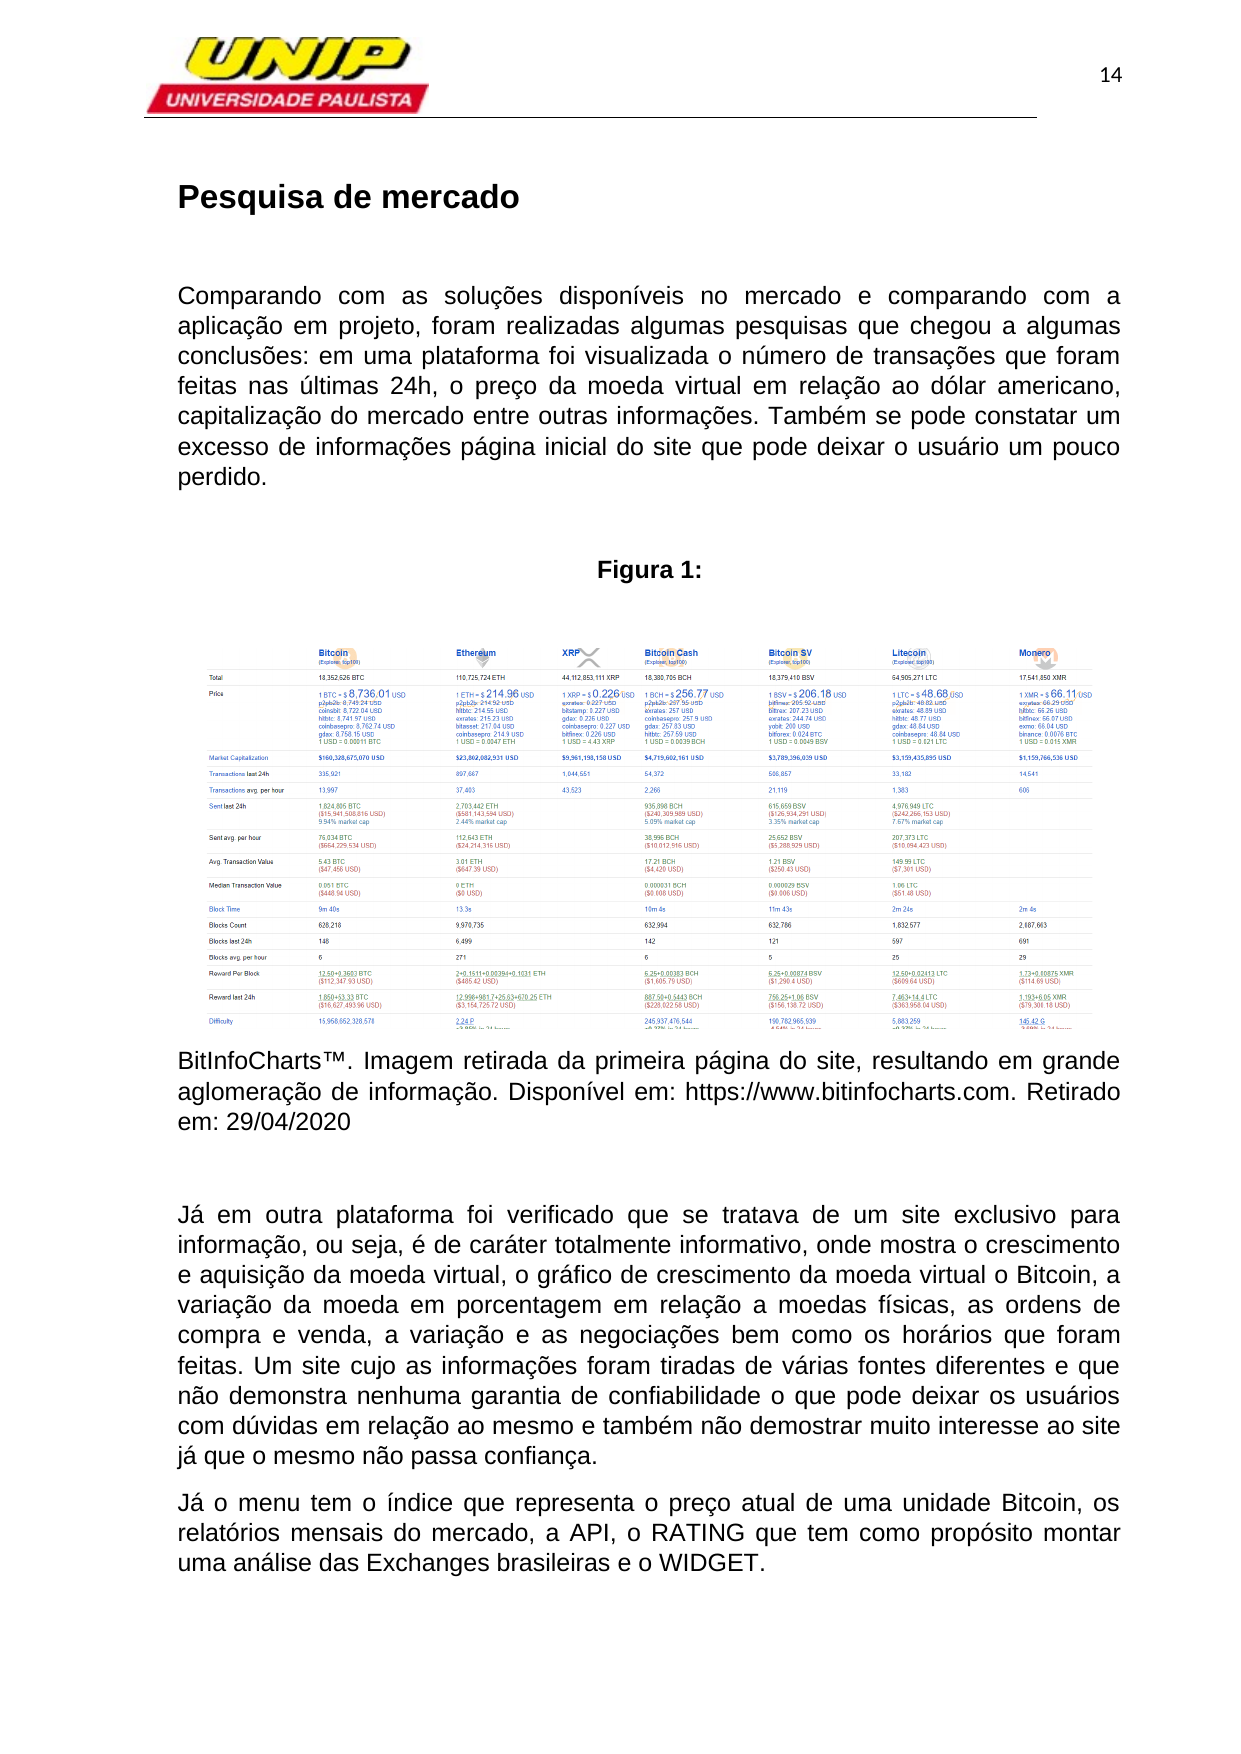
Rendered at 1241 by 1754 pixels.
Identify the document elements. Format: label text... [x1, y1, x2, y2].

text Comparando com as soluções disponíveis no mercado e comparando com a aplicação em projeto, foram realizadas algumas pesquisas que chegou a algumas conclusões: em uma plataforma foi visualizada o número de transações que foram feitas nas últimas 24h, o preço da moeda virtual em relação ao dólar americano, capitalização do mercado entre outras informações. Também se pode constatar um excesso de informações página inicial do site que pode deixar o usuário um pouco perdido. [177, 281, 1122, 490]
picture [206, 648, 1093, 1029]
text Já o menu tem o índice que representa o preço atual de uma unidade Bitcoin, os relatórios mensais do mercado, a API, o RATING que tem como propósito montar uma análise das Exchanges brasileiras e o WIDGET. [177, 1488, 1122, 1577]
text Figura 1: [177, 555, 1122, 584]
text BitInfoCharts™. Imagem retirada da primeira página do site, resultando em grande aglomeração de informação. Disponível em: https://www.bitinfocharts.com. Retirado em: 29/04/2020 [177, 1046, 1122, 1135]
picture [146, 37, 429, 114]
text Pesquisa de mercado [177, 177, 1122, 216]
text Já em outra plataforma foi verificado que se tratava de um site exclusivo para informação, ou seja, é de caráter totalmente informativo, onde mostra o crescimento e aquisição da moeda virtual, o gráfico de crescimento da moeda virtual o Bitcoin, a variação da moeda em porcentagem em relação a moedas físicas, as ordens de compra e venda, a variação e as negociações bem como os horários que foram feitas. Um site cujo as informações foram tiradas de várias fontes diferentes e que não demonstra nenhuma garantia de confiabilidade o que pode deixar os usuários com dúvidas em relação ao mesmo e também não demostrar muito interesse ao site já que o mesmo não passa confiança. [177, 1200, 1122, 1470]
